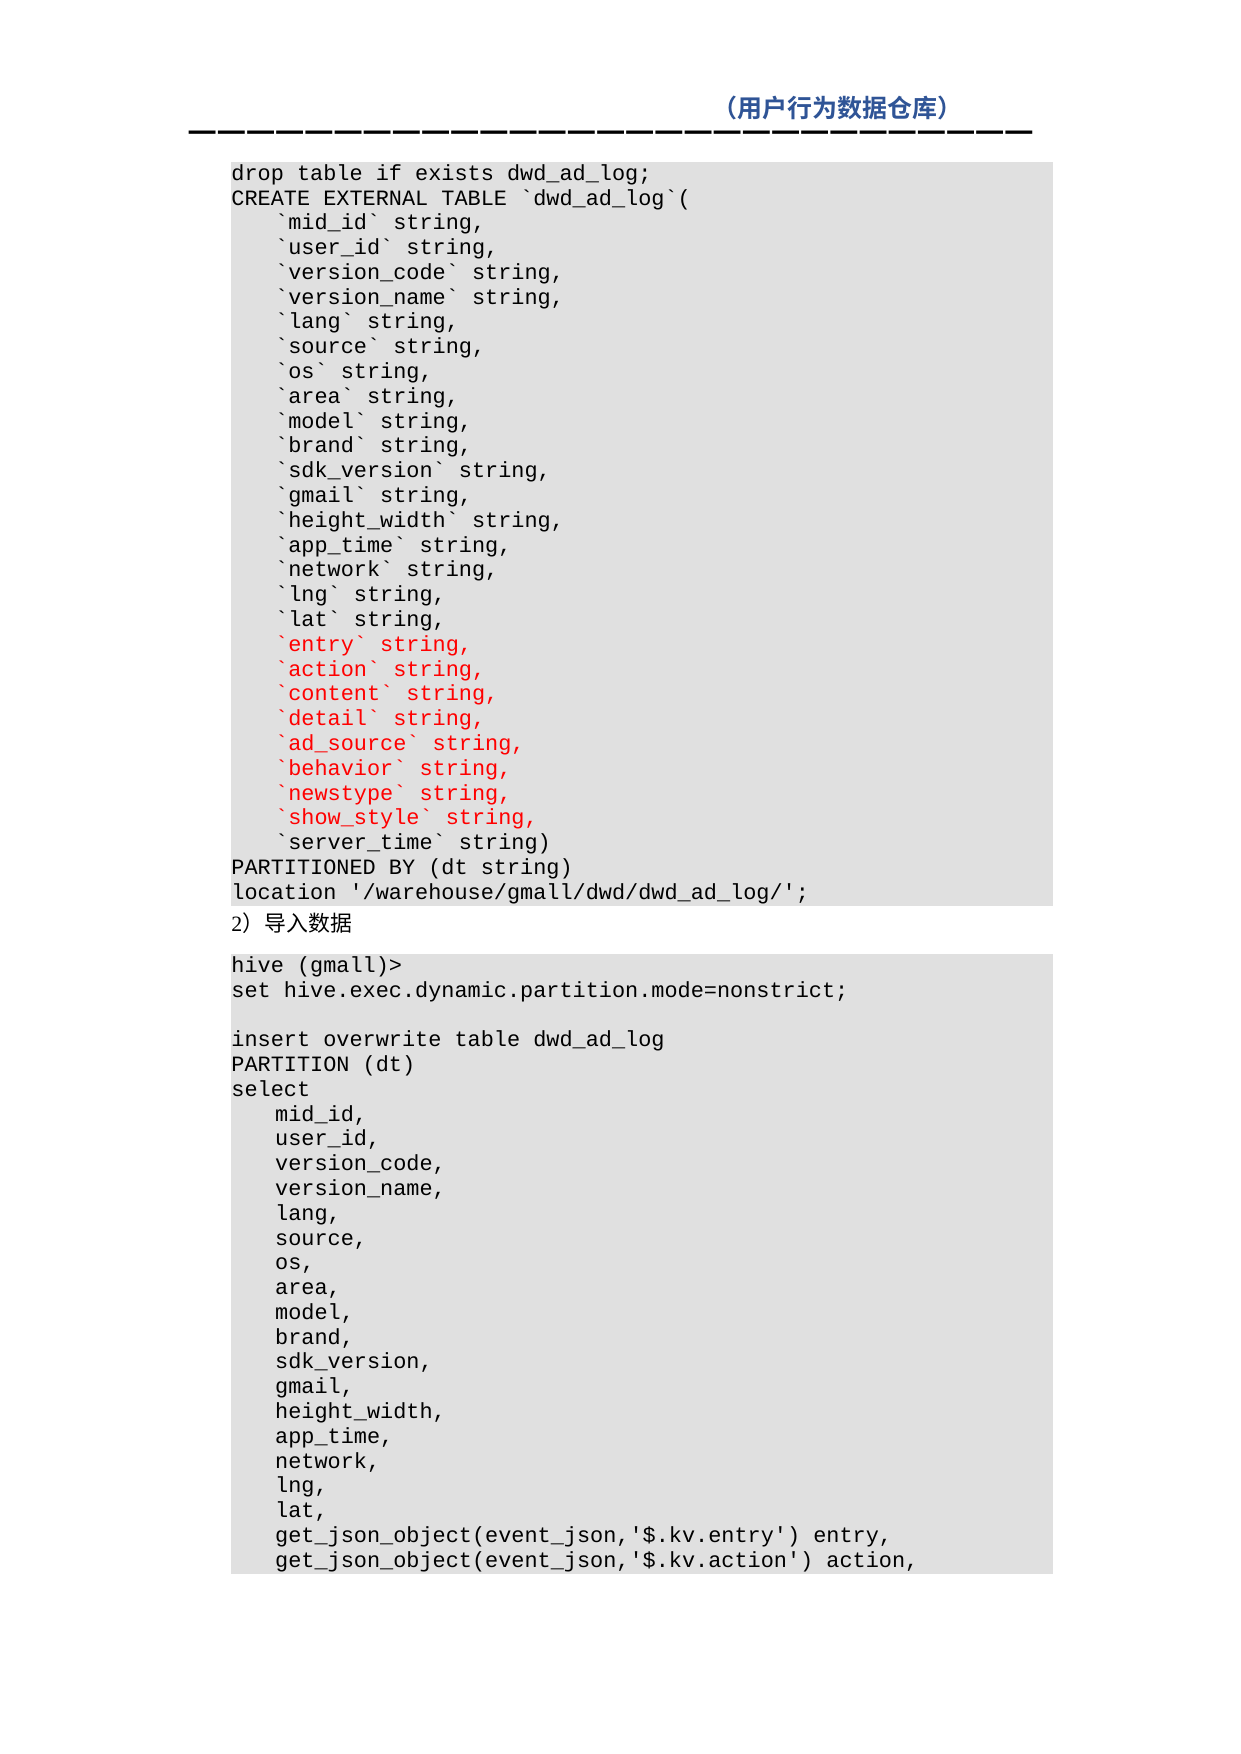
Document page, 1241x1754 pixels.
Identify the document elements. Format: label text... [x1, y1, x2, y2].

text `newstype` string, [231, 782, 1053, 807]
text `behavior` string, [231, 757, 1053, 782]
text `entry` string, [231, 633, 1053, 658]
text `show_style` string, [231, 807, 1053, 831]
text `source` string, [231, 336, 1053, 360]
text CREATE EXTERNAL TABLE `dwd_ad_log`( [231, 187, 1053, 212]
text `server_time` string) [231, 831, 1053, 856]
text PARTITIONED BY (dt string) [231, 856, 1053, 881]
text `content` string, [231, 683, 1053, 707]
text insert overwrite table dwd_ad_log [231, 1028, 1053, 1053]
text select [231, 1078, 1053, 1103]
text `version_code` string, [231, 261, 1053, 286]
text os, [231, 1252, 1053, 1276]
text `detail` string, [231, 707, 1053, 732]
text app_time, [231, 1425, 1053, 1450]
text area, [231, 1276, 1053, 1301]
text `network` string, [231, 559, 1053, 583]
text brand, [231, 1326, 1053, 1351]
text `lng` string, [231, 583, 1053, 608]
text PARTITION (dt) [231, 1053, 1053, 1078]
text `brand` string, [231, 435, 1053, 459]
text `action` string, [231, 658, 1053, 683]
text lat, [231, 1499, 1053, 1524]
text `lat` string, [231, 608, 1053, 633]
text `model` string, [231, 410, 1053, 435]
text `lang` string, [231, 311, 1053, 336]
text gmail, [231, 1376, 1053, 1400]
text `height_width` string, [231, 509, 1053, 534]
text height_width, [231, 1400, 1053, 1425]
text `version_name` string, [231, 286, 1053, 311]
text set hive.exec.dynamic.partition.mode=nonstrict; [231, 979, 1053, 1004]
text hive (gmall)> [231, 954, 1053, 979]
text source, [231, 1227, 1053, 1252]
text `gmail` string, [231, 484, 1053, 509]
text get_json_object(event_json,'$.kv.action') action, [231, 1549, 1053, 1574]
text `user_id` string, [231, 236, 1053, 261]
text drop table if exists dwd_ad_log; [231, 162, 1053, 187]
text sdk_version, [231, 1351, 1053, 1376]
text lng, [231, 1475, 1053, 1499]
text `mid_id` string, [231, 212, 1053, 236]
text mid_id, [231, 1103, 1053, 1128]
text `app_time` string, [231, 534, 1053, 559]
text `sdk_version` string, [231, 459, 1053, 484]
text version_code, [231, 1152, 1053, 1177]
text `ad_source` string, [231, 732, 1053, 757]
text network, [231, 1450, 1053, 1475]
text user_id, [231, 1128, 1053, 1152]
text 2）导入数据 [187, 906, 1053, 938]
text version_name, [231, 1177, 1053, 1202]
text get_json_object(event_json,'$.kv.entry') entry, [231, 1524, 1053, 1549]
text `area` string, [231, 385, 1053, 410]
text model, [231, 1301, 1053, 1326]
text `os` string, [231, 360, 1053, 385]
text lang, [231, 1202, 1053, 1227]
text location '/warehouse/gmall/dwd/dwd_ad_log/'; [231, 881, 1053, 906]
